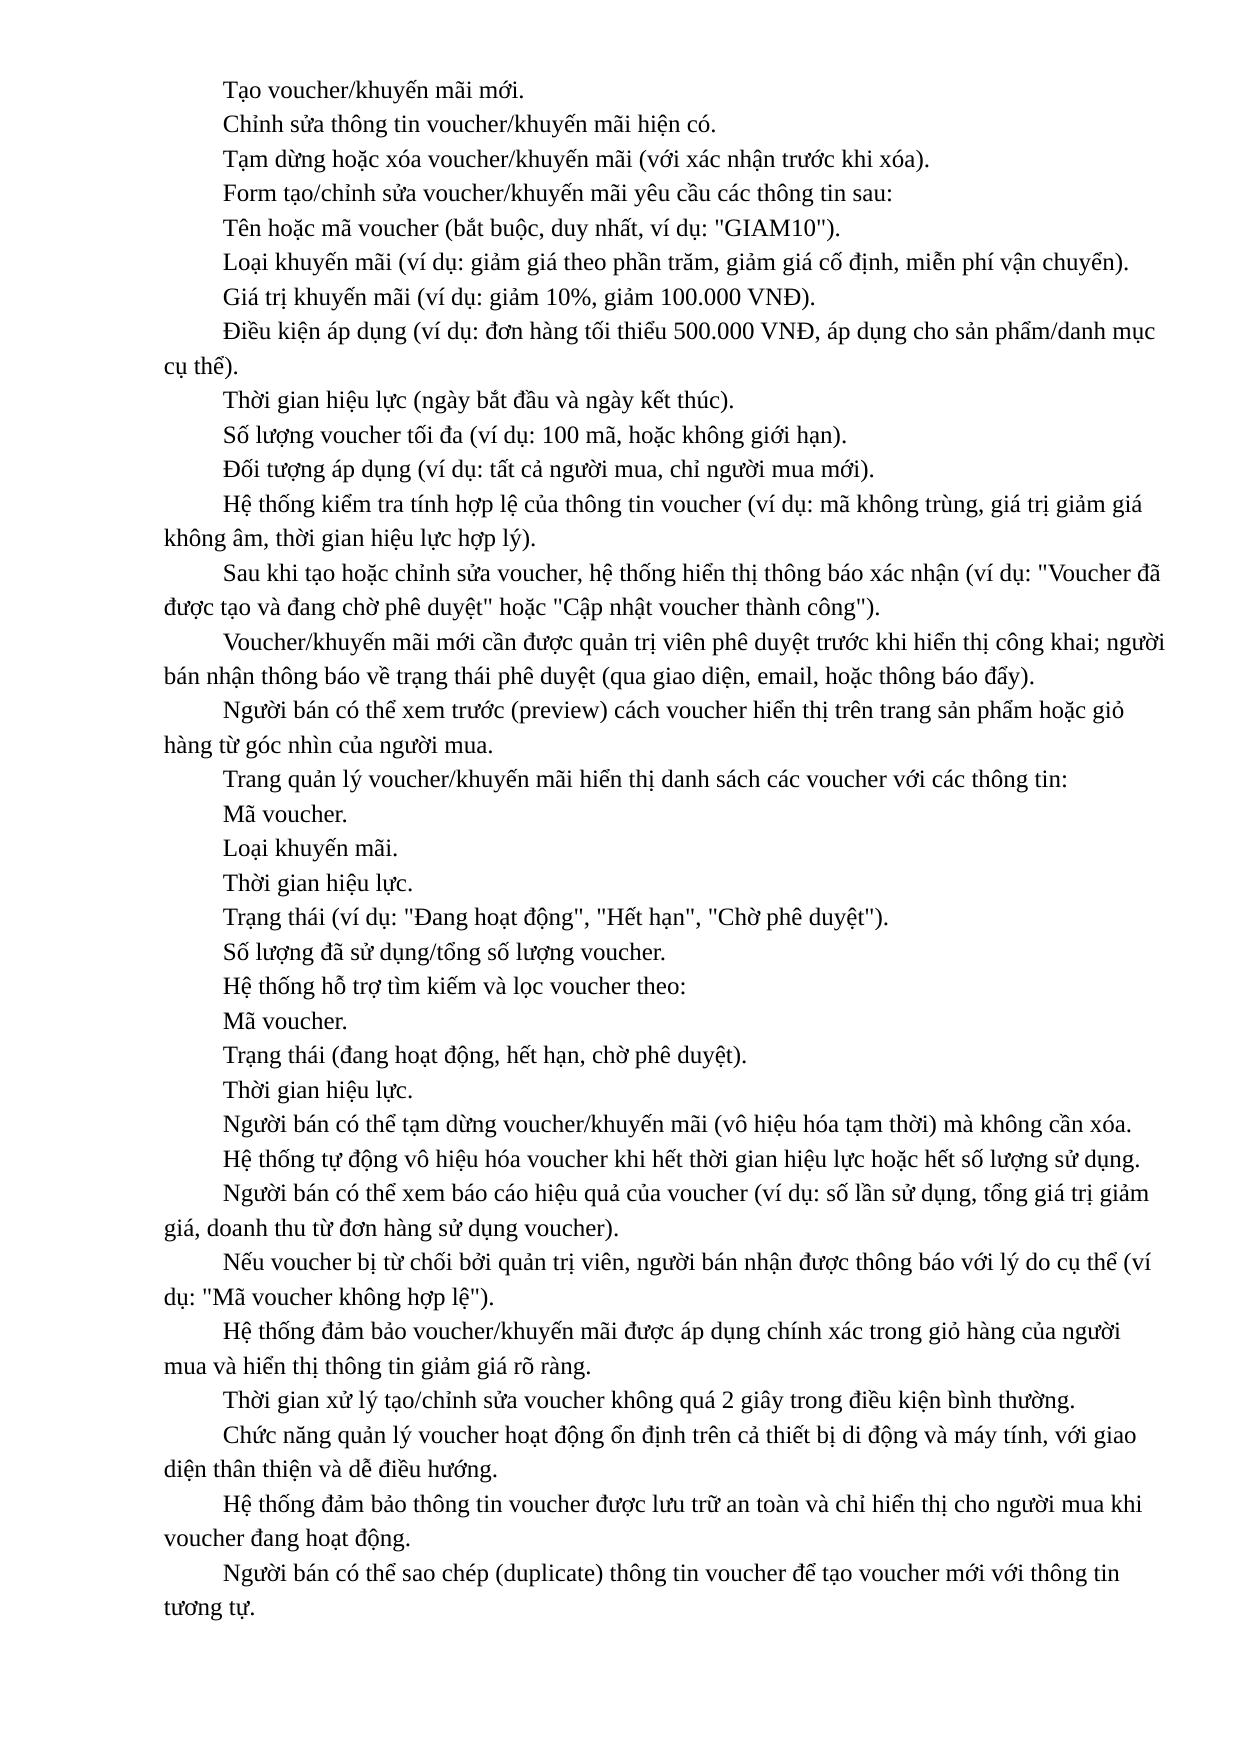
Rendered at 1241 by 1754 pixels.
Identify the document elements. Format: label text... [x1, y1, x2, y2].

list Đối tượng áp dụng (ví dụ: tất cả người mua, chỉ người mua mới). [164, 454, 1169, 483]
list Thời gian xử lý tạo/chỉnh sửa voucher không quá 2 giây trong điều kiện bình thường. [164, 1385, 1169, 1414]
list Giá trị khuyến mãi (ví dụ: giảm 10%, giảm 100.000 VNĐ). [164, 282, 1169, 311]
list Hệ thống tự động vô hiệu hóa voucher khi hết thời gian hiệu lực hoặc hết số lượng sử dụng. [164, 1144, 1169, 1173]
list Hệ thống hỗ trợ tìm kiếm và lọc voucher theo: [164, 971, 1169, 1000]
list Sau khi tạo hoặc chỉnh sửa voucher, hệ thống hiển thị thông báo xác nhận (ví dụ: "Voucher đã được tạo và đang chờ phê duyệt" hoặc "Cập nhật voucher thành công"). [164, 558, 1169, 621]
list Hệ thống kiểm tra tính hợp lệ của thông tin voucher (ví dụ: mã không trùng, giá trị giảm giá không âm, thời gian hiệu lực hợp lý). [164, 489, 1169, 552]
list Người bán có thể tạm dừng voucher/khuyến mãi (vô hiệu hóa tạm thời) mà không cần xóa. [164, 1109, 1169, 1138]
list Trạng thái (đang hoạt động, hết hạn, chờ phê duyệt). [164, 1040, 1169, 1069]
list Số lượng đã sử dụng/tổng số lượng voucher. [164, 937, 1169, 966]
list Form tạo/chỉnh sửa voucher/khuyến mãi yêu cầu các thông tin sau: [164, 178, 1169, 207]
list Điều kiện áp dụng (ví dụ: đơn hàng tối thiểu 500.000 VNĐ, áp dụng cho sản phẩm/danh mục cụ thể). [164, 316, 1169, 379]
list Loại khuyến mãi (ví dụ: giảm giá theo phần trăm, giảm giá cố định, miễn phí vận chuyển). [164, 247, 1169, 276]
list Thời gian hiệu lực (ngày bắt đầu và ngày kết thúc). [164, 385, 1169, 414]
list Người bán có thể xem trước (preview) cách voucher hiển thị trên trang sản phẩm hoặc giỏ hàng từ góc nhìn của người mua. [164, 696, 1169, 759]
list Thời gian hiệu lực. [164, 868, 1169, 897]
list Chức năng quản lý voucher hoạt động ổn định trên cả thiết bị di động và máy tính, với giao diện thân thiện và dễ điều hướng. [164, 1420, 1169, 1483]
list Mã voucher. [164, 1006, 1169, 1035]
list Số lượng voucher tối đa (ví dụ: 100 mã, hoặc không giới hạn). [164, 420, 1169, 448]
list Thời gian hiệu lực. [164, 1075, 1169, 1104]
list Voucher/khuyến mãi mới cần được quản trị viên phê duyệt trước khi hiển thị công khai; người bán nhận thông báo về trạng thái phê duyệt (qua giao diện, email, hoặc thông báo đẩy). [164, 627, 1169, 690]
list Chỉnh sửa thông tin voucher/khuyến mãi hiện có. [164, 109, 1169, 138]
list Trạng thái (ví dụ: "Đang hoạt động", "Hết hạn", "Chờ phê duyệt"). [164, 902, 1169, 931]
list Tạm dừng hoặc xóa voucher/khuyến mãi (với xác nhận trước khi xóa). [164, 144, 1169, 173]
list Nếu voucher bị từ chối bởi quản trị viên, người bán nhận được thông báo với lý do cụ thể (ví dụ: "Mã voucher không hợp lệ"). [164, 1247, 1169, 1311]
list Người bán có thể sao chép (duplicate) thông tin voucher để tạo voucher mới với thông tin tương tự. [164, 1558, 1169, 1621]
list Hệ thống đảm bảo voucher/khuyến mãi được áp dụng chính xác trong giỏ hàng của người mua và hiển thị thông tin giảm giá rõ ràng. [164, 1316, 1169, 1379]
list Mã voucher. [164, 799, 1169, 828]
list Người bán có thể xem báo cáo hiệu quả của voucher (ví dụ: số lần sử dụng, tổng giá trị giảm giá, doanh thu từ đơn hàng sử dụng voucher). [164, 1178, 1169, 1242]
list Tên hoặc mã voucher (bắt buộc, duy nhất, ví dụ: "GIAM10"). [164, 213, 1169, 242]
list Tạo voucher/khuyến mãi mới. [164, 75, 1169, 104]
list Trang quản lý voucher/khuyến mãi hiển thị danh sách các voucher với các thông tin: [164, 764, 1169, 793]
list Hệ thống đảm bảo thông tin voucher được lưu trữ an toàn và chỉ hiển thị cho người mua khi voucher đang hoạt động. [164, 1489, 1169, 1552]
list Loại khuyến mãi. [164, 833, 1169, 862]
